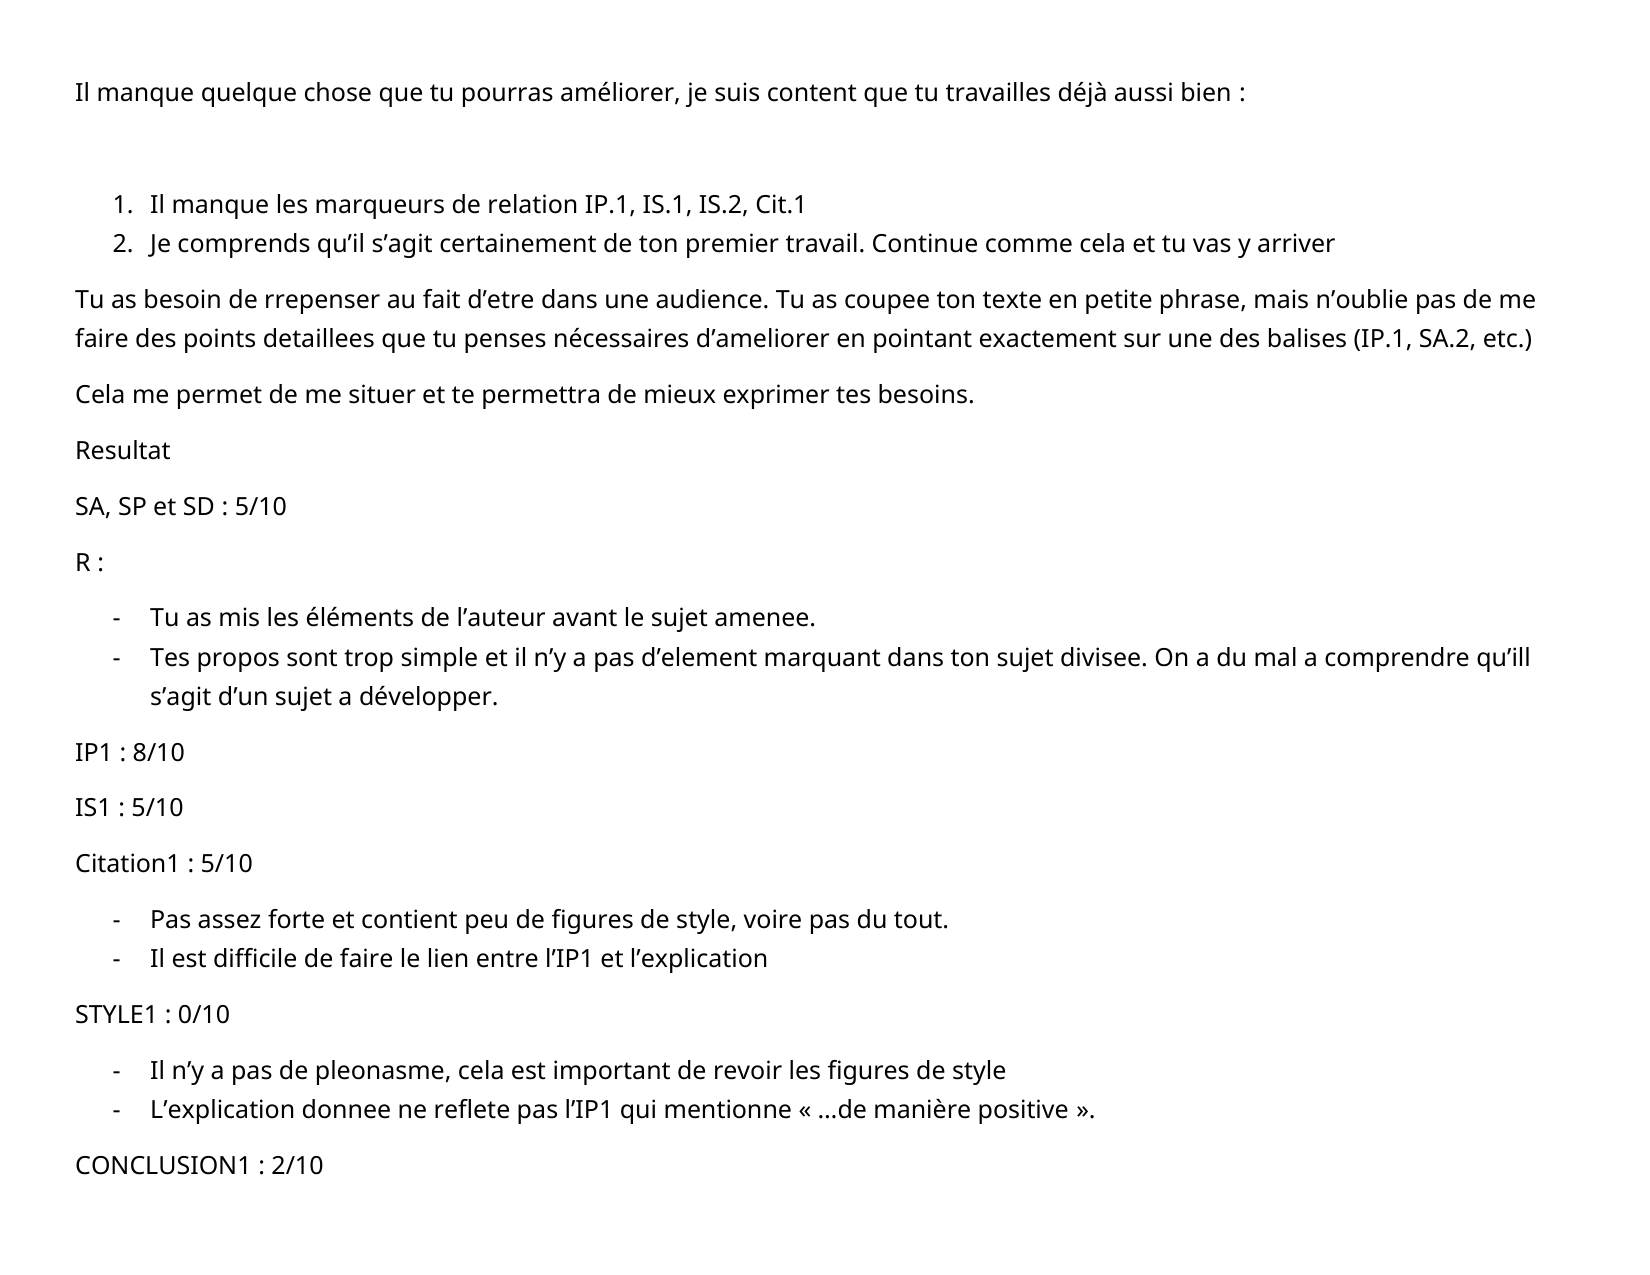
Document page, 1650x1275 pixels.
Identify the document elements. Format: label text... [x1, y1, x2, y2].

list Il est difficile de faire le lien entre l’IP1 et l’explication [112, 941, 1575, 975]
text CONCLUSION1 : 2/10 [75, 1147, 1575, 1182]
text IS1 : 5/10 [75, 790, 1575, 824]
text Il manque quelque chose que tu pourras améliorer, je suis content que tu travailles déjà aussi bien : [75, 75, 1575, 109]
list Pas assez forte et contient peu de figures de style, voire pas du tout. [112, 902, 1575, 936]
list Tes propos sont trop simple et il n’y a pas d’element marquant dans ton sujet divisee. On a du mal a comprendre qu’ill s’agit d’un sujet a développer. [112, 639, 1575, 712]
text Citation1 : 5/10 [75, 846, 1575, 880]
list Il n’y a pas de pleonasme, cela est important de revoir les figures de style [112, 1052, 1575, 1087]
text Resultat [75, 432, 1575, 467]
text SA, SP et SD : 5/10 [75, 488, 1575, 522]
list Je comprends qu’il s’agit certainement de ton premier travail. Continue comme cela et tu vas y arriver [112, 226, 1575, 260]
text R : [75, 544, 1575, 578]
text Cela me permet de me situer et te permettra de mieux exprimer tes besoins. [75, 377, 1575, 411]
list Il manque les marqueurs de relation IP.1, IS.1, IS.2, Cit.1 [112, 187, 1575, 221]
text Tu as besoin de rrepenser au fait d’etre dans une audience. Tu as coupee ton texte en petite phrase, mais n’oublie pas de me faire des points detaillees que tu penses nécessaires d’ameliorer en pointant exactement sur une des balises (IP.1, SA.2, etc.) [75, 282, 1575, 355]
list Tu as mis les éléments de l’auteur avant le sujet amenee. [112, 600, 1575, 634]
text IP1 : 8/10 [75, 734, 1575, 768]
list L’explication donnee ne reflete pas l’IP1 qui mentionne « …de manière positive ». [112, 1092, 1575, 1126]
text STYLE1 : 0/10 [75, 997, 1575, 1031]
